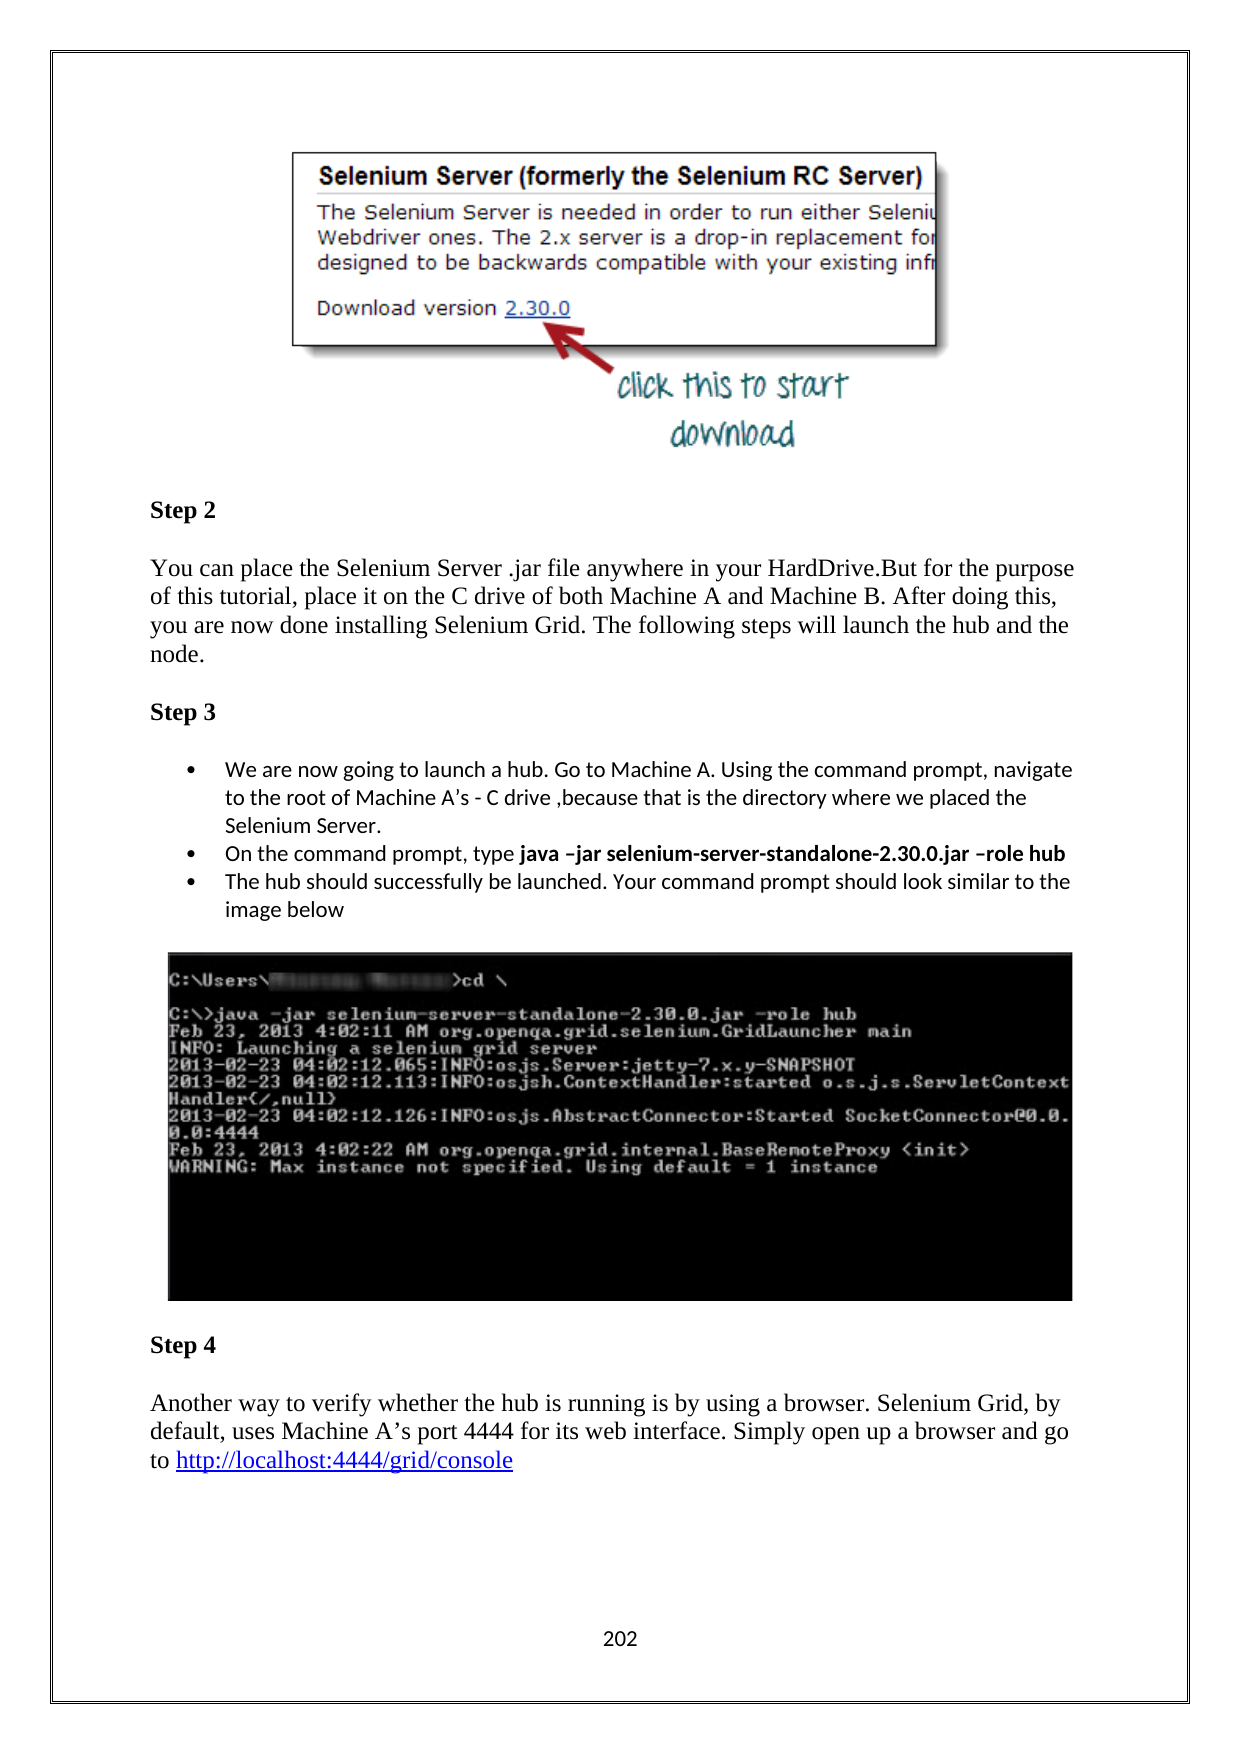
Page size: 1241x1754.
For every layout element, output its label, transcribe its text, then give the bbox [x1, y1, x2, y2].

text Another way to verify whether the hub is running is by using a browser. Selenium Grid, by default, uses Machine A’s port 4444 for its web interface. Simply open up a browser and go to http://localhost:4444/grid/console [150, 1388, 1090, 1474]
list On the command prompt, type java –jar selenium-server-standalone-2.30.0.jar –role hub [187, 839, 1090, 867]
list We are now going to launch a hub. Go to Machine A. Using the command prompt, navigate to the root of Machine A’s - C drive ,because that is the directory where we placed the Selenium Server. [187, 755, 1090, 839]
text Step 4 [150, 1330, 1090, 1358]
picture [289, 150, 951, 466]
picture [167, 952, 1073, 1301]
text You can place the Selenium Server .jar file anywhere in your HardDrive.But for the purpose of this tutorial, place it on the C drive of both Machine A and Machine B. After doing this, you are now done installing Selenium Grid. The following steps will launch the hub and the node. [150, 553, 1090, 668]
list The hub should successfully be launched. Your command prompt should look similar to the image below [187, 867, 1090, 923]
text Step 3 [150, 697, 1090, 726]
text Step 2 [150, 495, 1090, 523]
